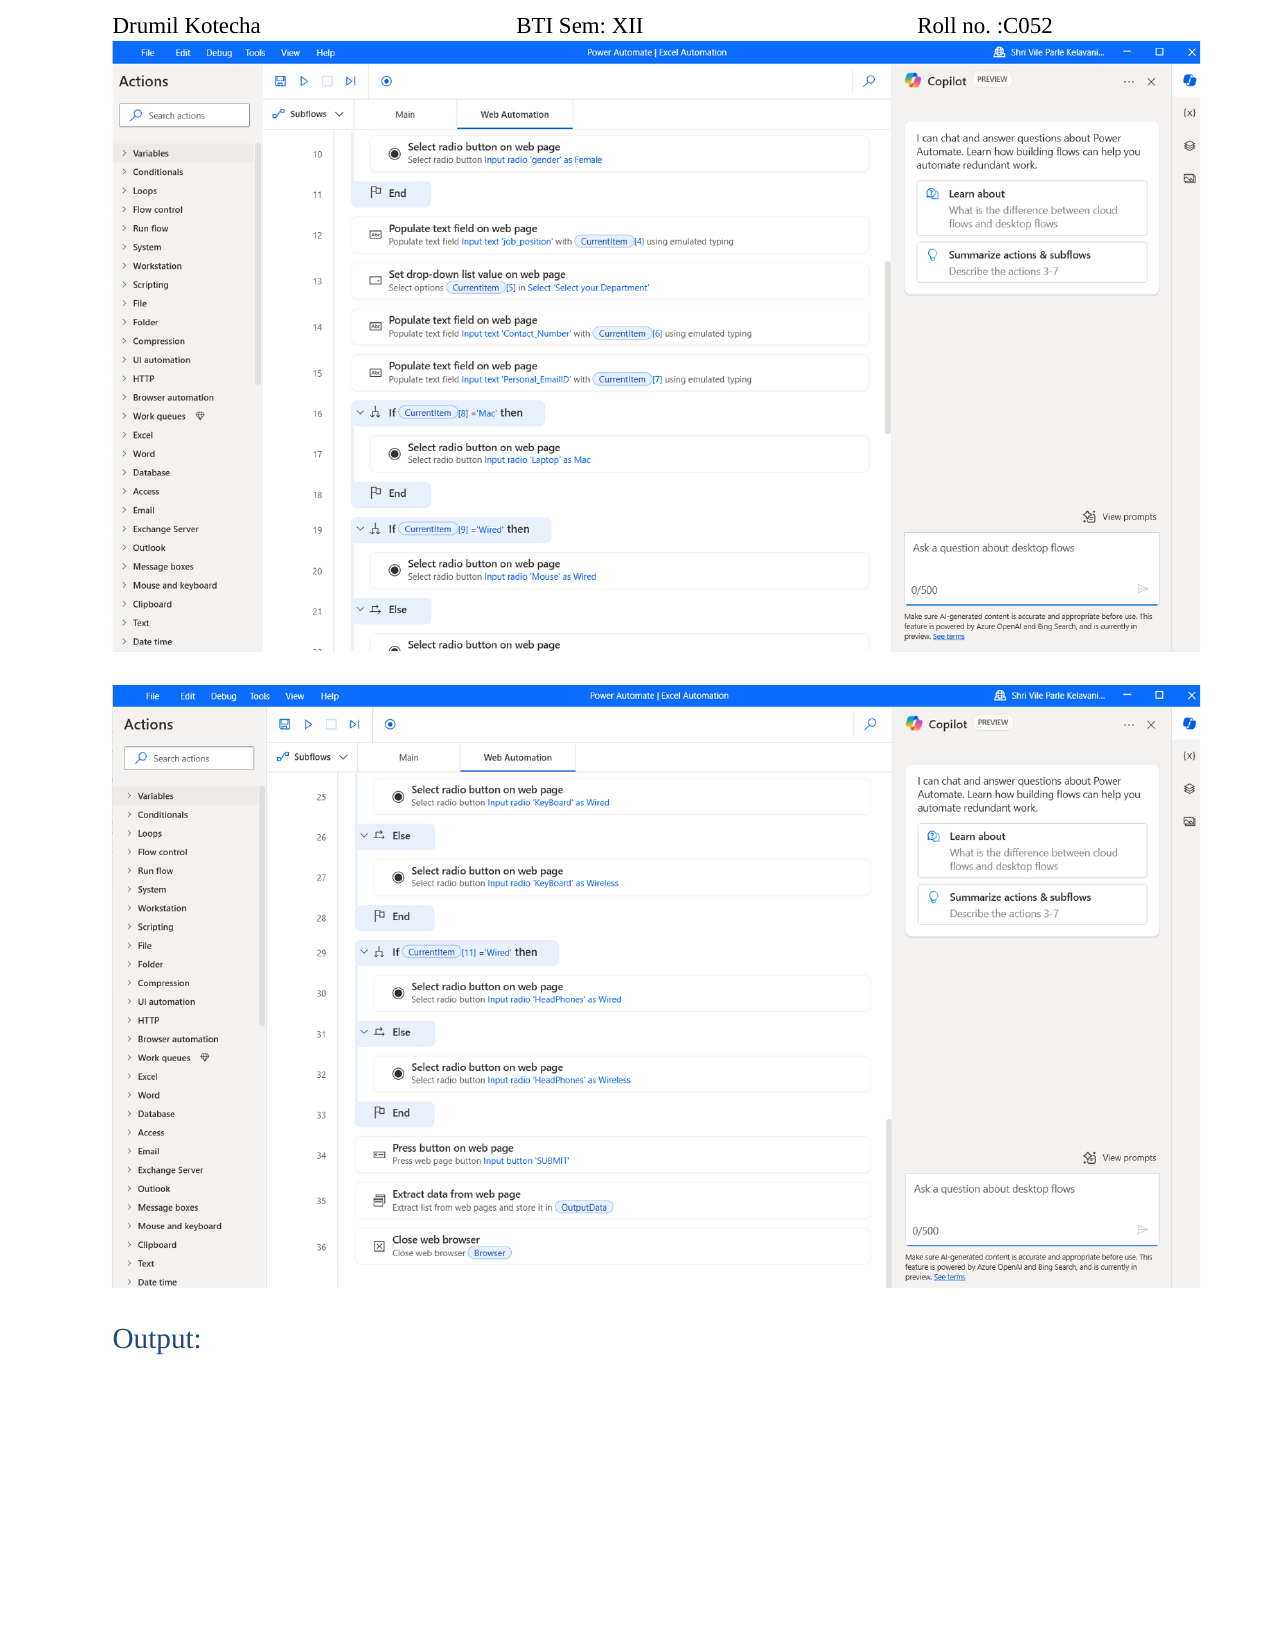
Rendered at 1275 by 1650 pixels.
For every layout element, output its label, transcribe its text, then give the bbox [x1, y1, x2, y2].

picture [112, 41, 1200, 652]
picture [112, 685, 1200, 1288]
text Output: [112, 1321, 1200, 1354]
